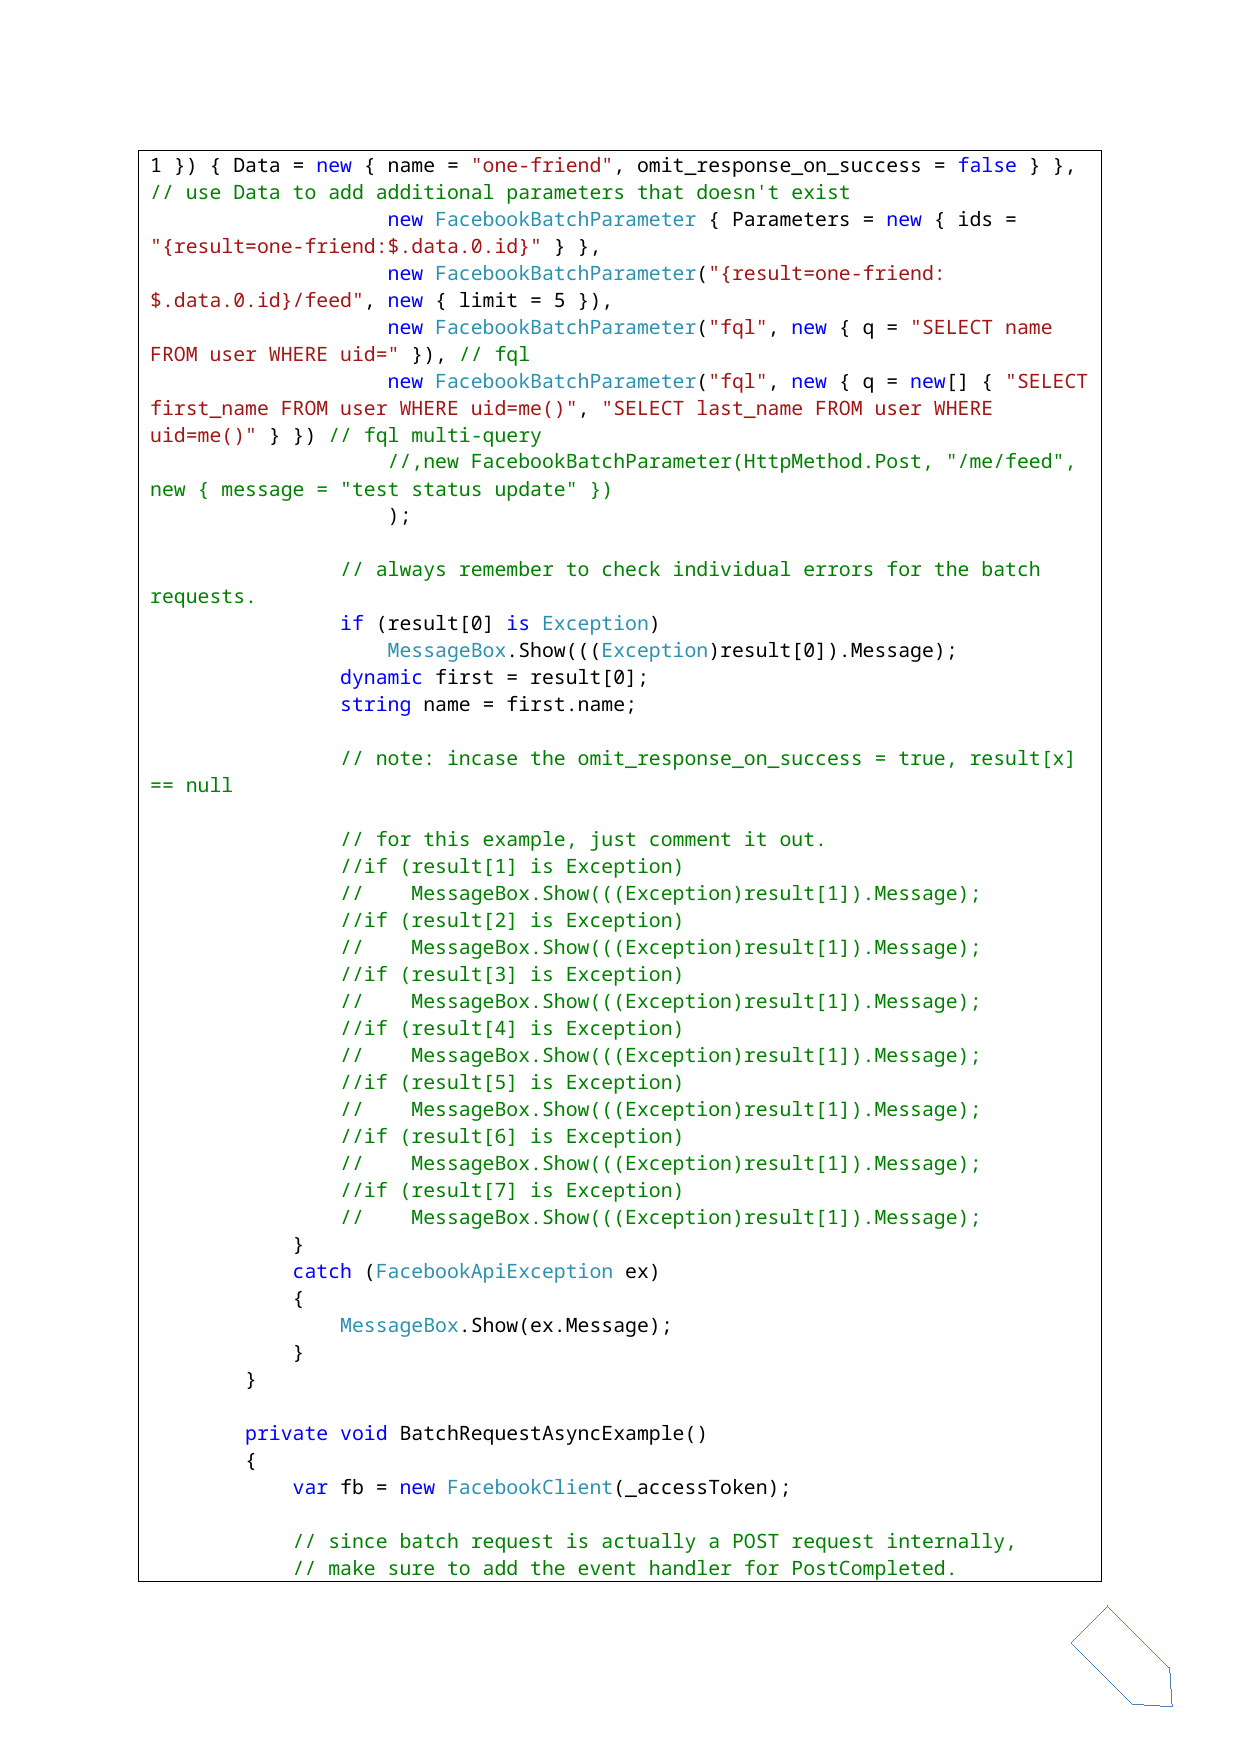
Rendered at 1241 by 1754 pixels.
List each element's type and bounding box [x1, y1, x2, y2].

table_cell [139, 151, 1101, 1581]
